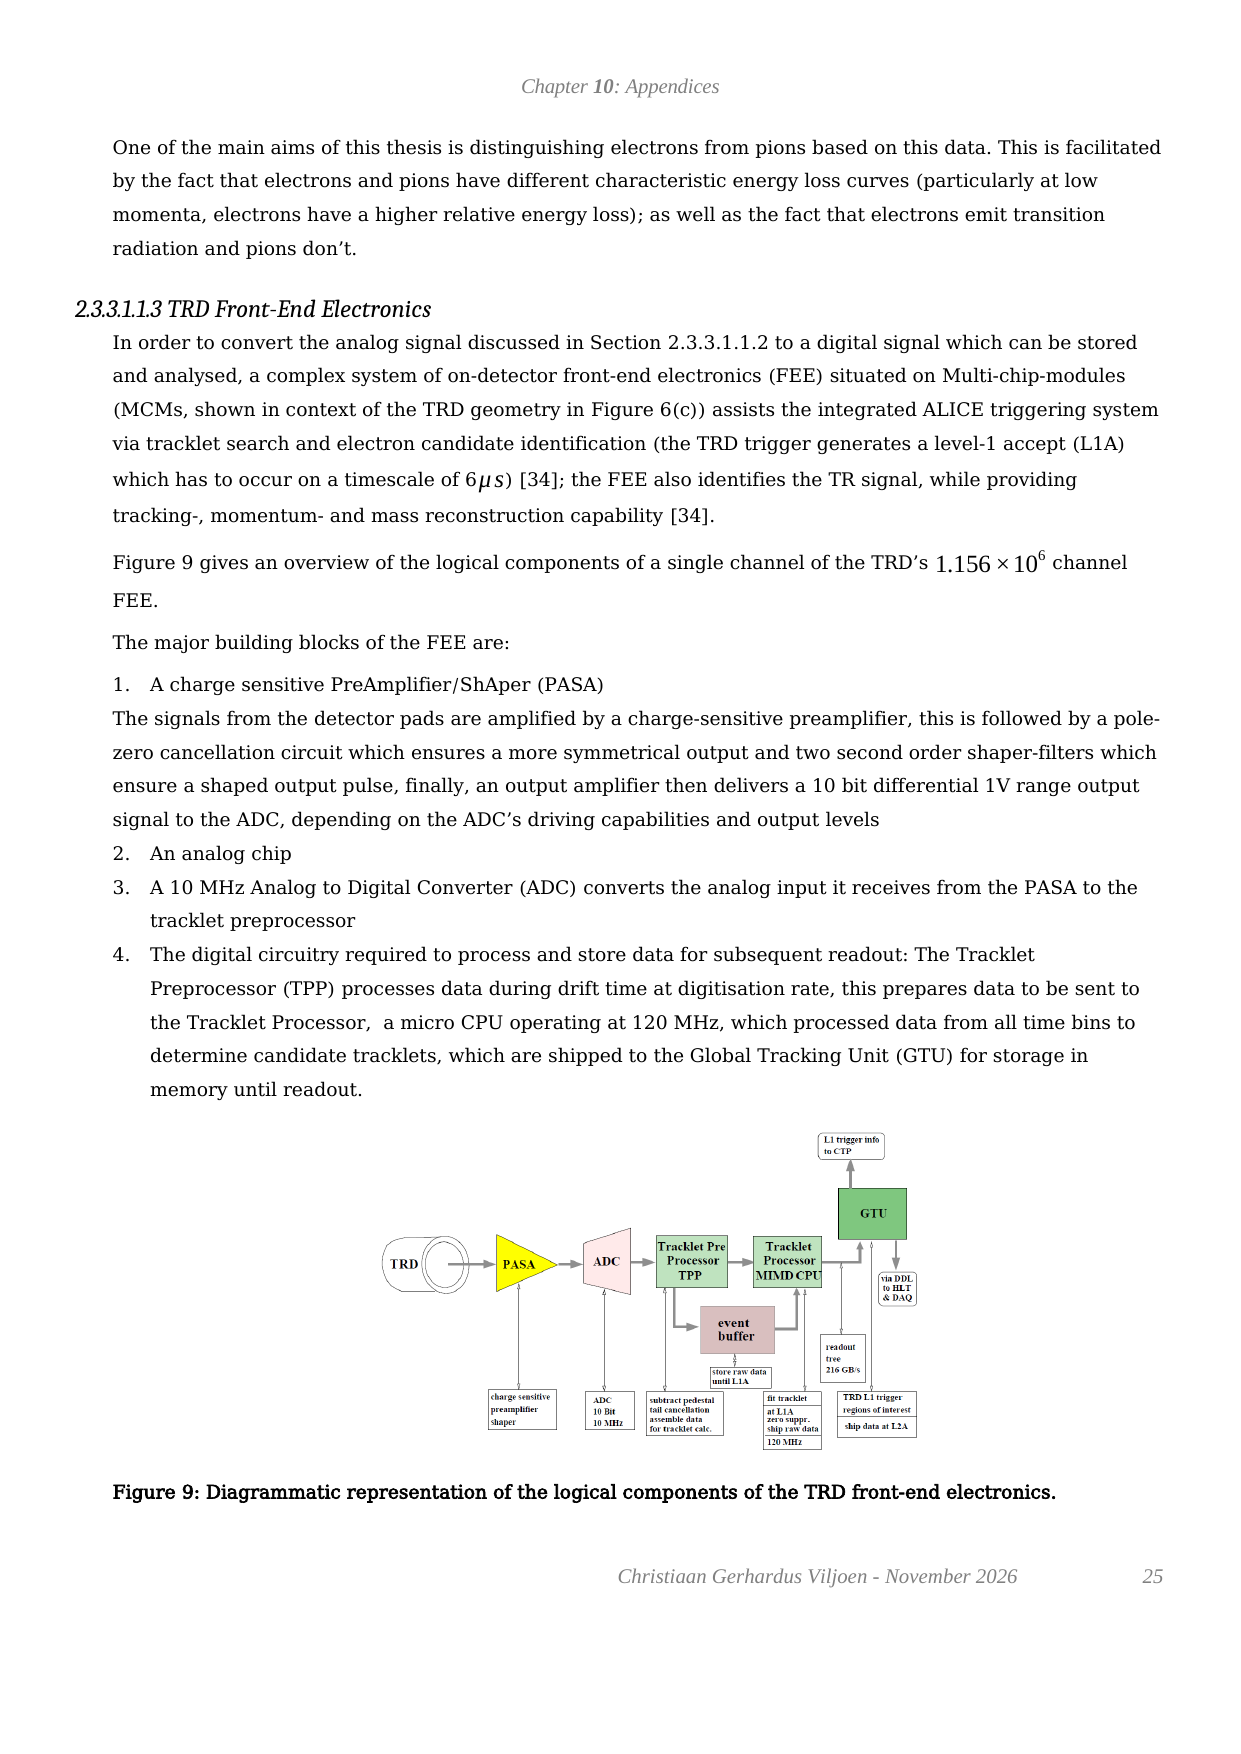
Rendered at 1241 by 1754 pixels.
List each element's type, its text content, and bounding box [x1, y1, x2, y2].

text Figure 9 gives an overview of the logical components of a single channel of the TRD’s channel FEE. [112, 546, 1165, 611]
text One of the main aims of this thesis is distinguishing electrons from pions based on this data. This is facilitated by the fact that electrons and pions have different characteristic energy loss curves (particularly at low momenta, electrons have a higher relative energy loss); as well as the fact that electrons emit transition radiation and pions don’t. [112, 135, 1165, 259]
list A 10 MHz Analog to Digital Converter (ADC) converts the analog input it receives from the PASA to the tracklet preprocessor [112, 875, 1165, 932]
text Figure 9: Diagrammatic representation of the logical components of the TRD front-end electronics. [112, 1480, 1165, 1502]
text The major building blocks of the FEE are: [112, 631, 1165, 653]
picture [347, 1120, 931, 1461]
subtitle TRD Front-End Electronics [75, 295, 1165, 324]
text In order to convert the analog signal discussed in Section 2.3.3.1.1.2 to a digital signal which can be stored and analysed, a complex system of on-detector front-end electronics (FEE) situated on Multi-chip-modules (MCMs, shown in context of the TRD geometry in Figure 6(c)) assists the integrated ALICE triggering system via tracklet search and electron candidate identification (the TRD trigger generates a level-1 accept (L1A) which has to occur on a timescale of 6) ; the FEE also identifies the TR signal, while providing tracking-, momentum- and mass reconstruction capability . [112, 330, 1165, 527]
list An analog chip [112, 842, 1165, 864]
list A charge sensitive PreAmplifier/ShAper (PASA) [112, 673, 1165, 695]
list The signals from the detector pads are amplified by a charge-sensitive preamplifier, this is followed by a pole-zero cancellation circuit which ensures a more symmetrical output and two second order shaper-filters which ensure a shaped output pulse, finally, an output amplifier then delivers a 10 bit differential 1V range output signal to the ADC, depending on the ADC’s driving capabilities and output levels [112, 707, 1165, 830]
list The digital circuitry required to process and store data for subsequent readout: The Tracklet Preprocessor (TPP) processes data during drift time at digitisation rate, this prepares data to be sent to the Tracklet Processor, a micro CPU operating at 120 MHz, which processed data from all time bins to determine candidate tracklets, which are shipped to the Global Tracking Unit (GTU) for storage in memory until readout. [112, 943, 1165, 1100]
